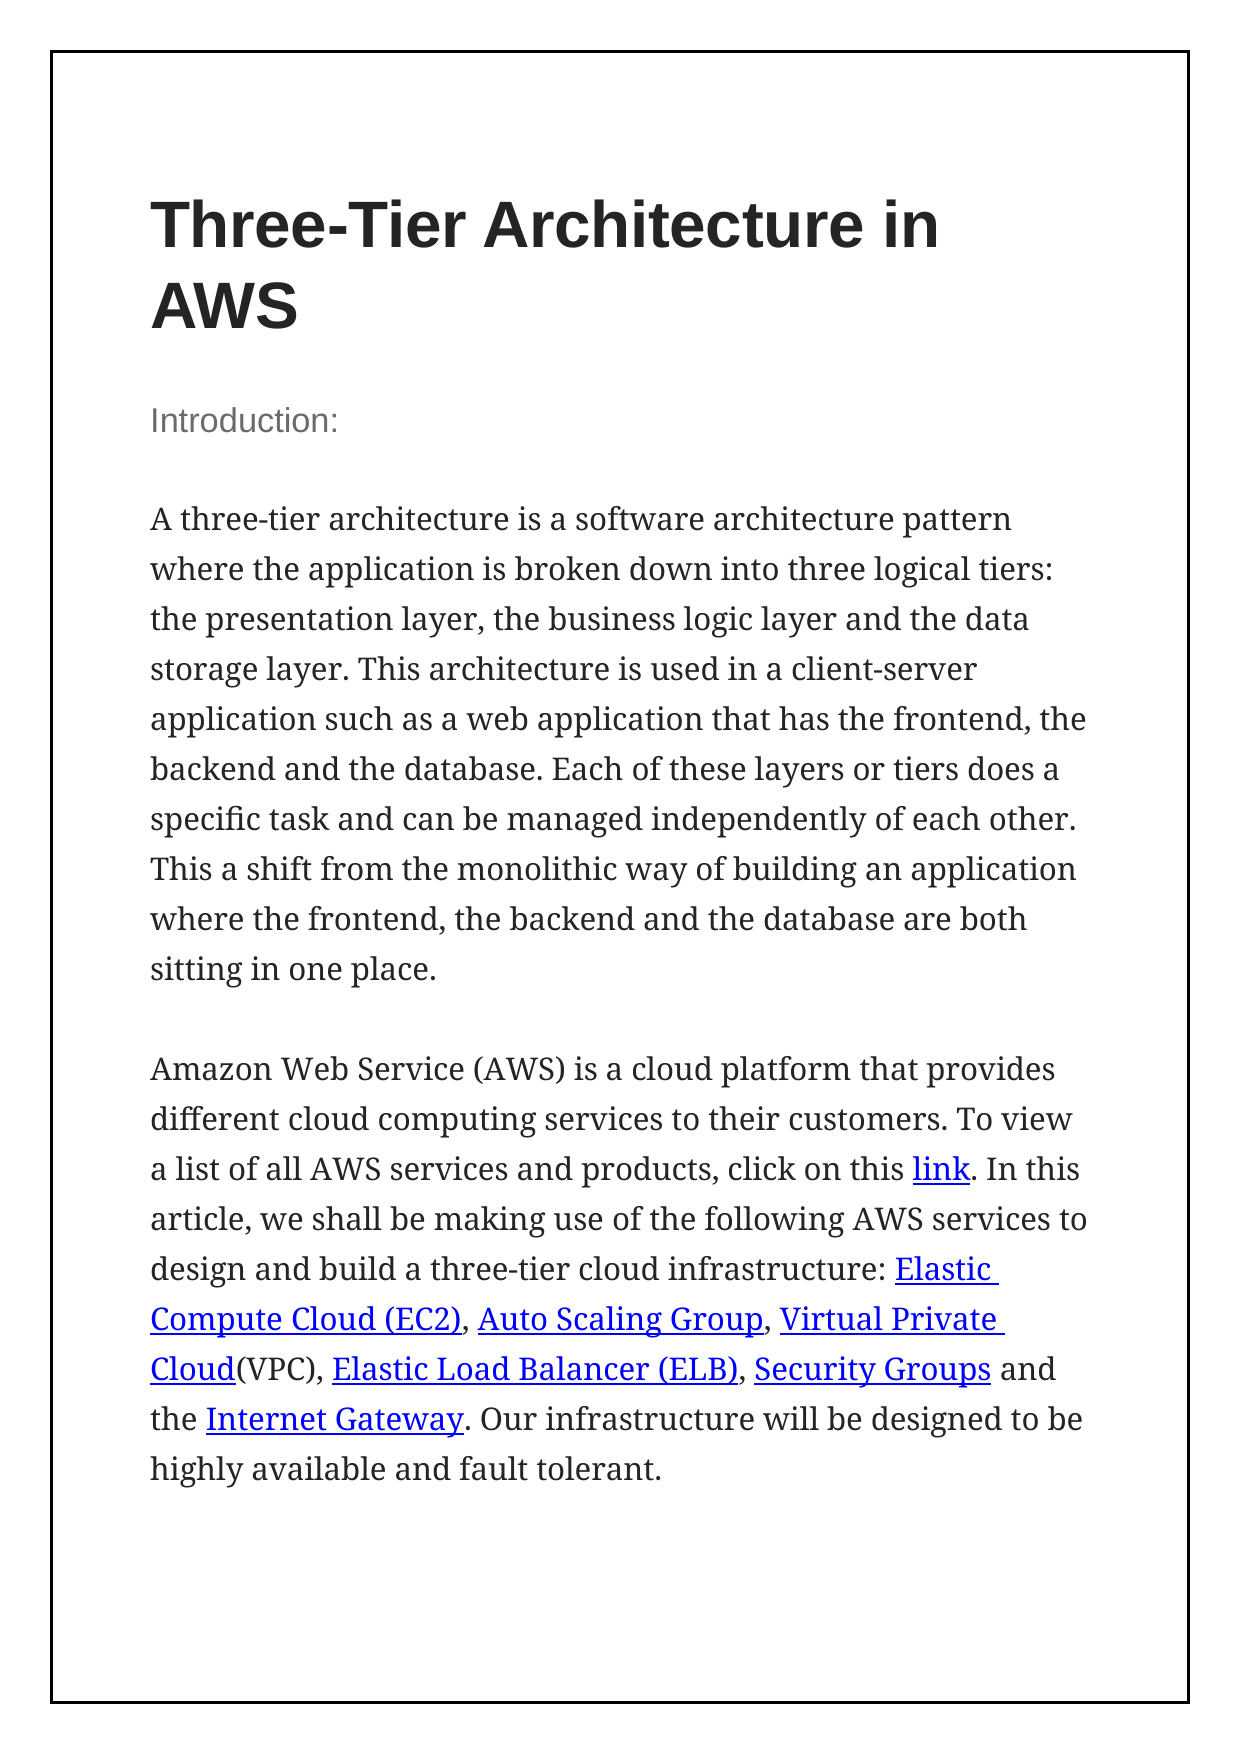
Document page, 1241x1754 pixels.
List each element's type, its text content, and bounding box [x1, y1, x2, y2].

text Amazon Web Service (AWS) is a cloud platform that provides different cloud computing services to their customers. To view a list of all AWS services and products, click on this link. In this article, we shall be making use of the following AWS services to design and build a three-tier cloud infrastructure: Elastic Compute Cloud (EC2), Auto Scaling Group, Virtual Private Cloud(VPC), Elastic Load Balancer (ELB), Security Groups and the Internet Gateway. Our infrastructure will be designed to be highly available and fault tolerant. [150, 1039, 1090, 1489]
text Three-Tier Architecture in AWS [150, 180, 1090, 342]
text A three-tier architecture is a software architecture pattern where the application is broken down into three logical tiers: the presentation layer, the business logic layer and the data storage layer. This architecture is used in a client-server application such as a web application that has the frontend, the backend and the database. Each of these layers or tiers does a specific task and can be managed independently of each other. This a shift from the monolithic way of building an application where the frontend, the backend and the database are both sitting in one place. [150, 489, 1090, 989]
text Introduction: [150, 396, 1090, 439]
